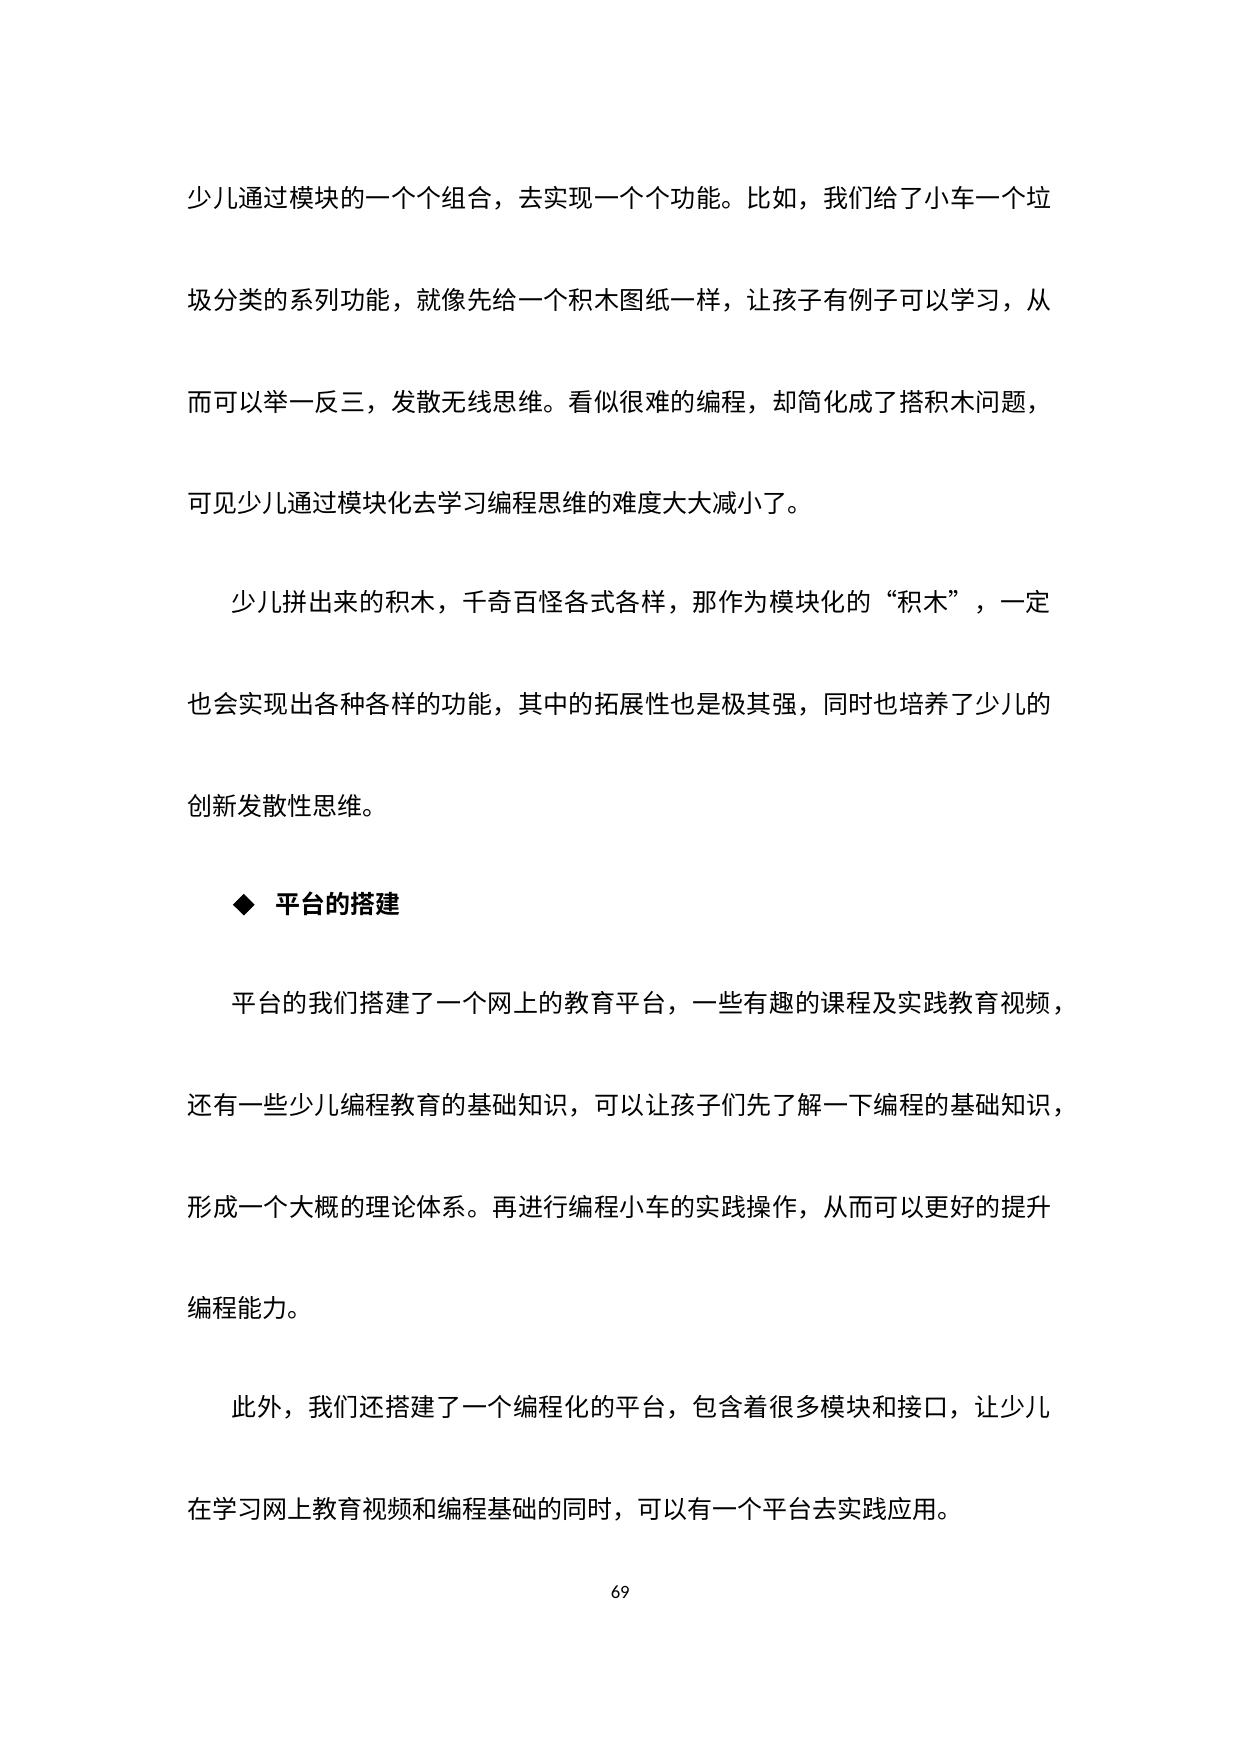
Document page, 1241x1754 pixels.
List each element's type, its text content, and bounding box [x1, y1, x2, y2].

text 此外，我们还搭建了一个编程化的平台，包含着很多模块和接口，让少儿在学习网上教育视频和编程基础的同时，可以有一个平台去实践应用。 [187, 1372, 1053, 1541]
list 平台的搭建 [231, 869, 1053, 937]
text 少儿拼出来的积木，千奇百怪各式各样，那作为模块化的“积木”，一定也会实现出各种各样的功能，其中的拓展性也是极其强，同时也培养了少儿的创新发散性思维。 [187, 567, 1053, 838]
text 平台的我们搭建了一个网上的教育平台，一些有趣的课程及实践教育视频，还有一些少儿编程教育的基础知识，可以让孩子们先了解一下编程的基础知识，形成一个大概的理论体系。再进行编程小车的实践操作，从而可以更好的提升编程能力。 [187, 967, 1053, 1341]
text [187, 162, 1053, 536]
